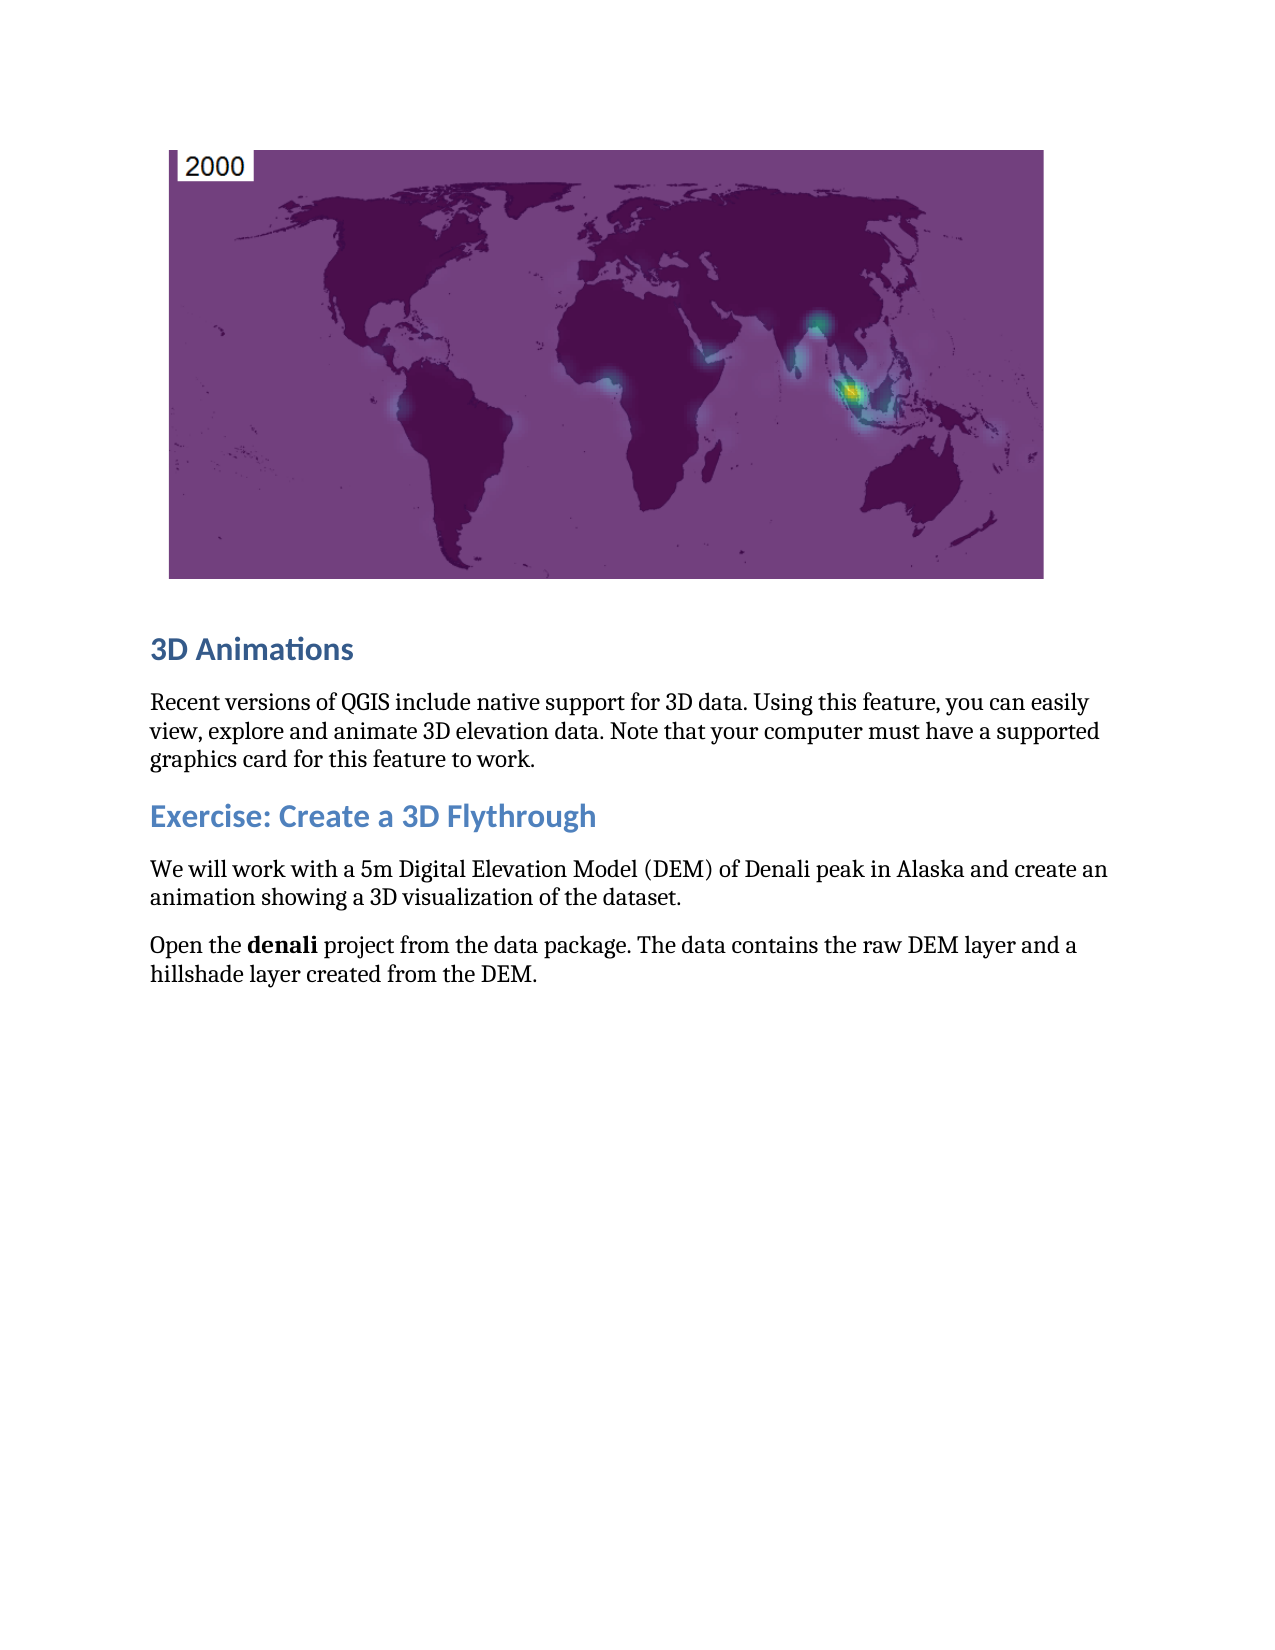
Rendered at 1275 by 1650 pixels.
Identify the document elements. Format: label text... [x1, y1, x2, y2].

text Open the denali project from the data package. The data contains the raw DEM layer and a hillshade layer created from the DEM. [150, 931, 1125, 988]
subtitle 3D Animations [150, 628, 1125, 669]
picture [168, 150, 1044, 579]
text Recent versions of QGIS include native support for 3D data. Using this feature, you can easily view, explore and animate 3D elevation data. Note that your computer must have a supported graphics card for this feature to work. [150, 688, 1125, 774]
subtitle Exercise: Create a 3D Flythrough [150, 795, 1125, 836]
text We will work with a 5m Digital Elevation Model (DEM) of Denali peak in Alaska and create an animation showing a 3D visualization of the dataset. [150, 854, 1125, 912]
